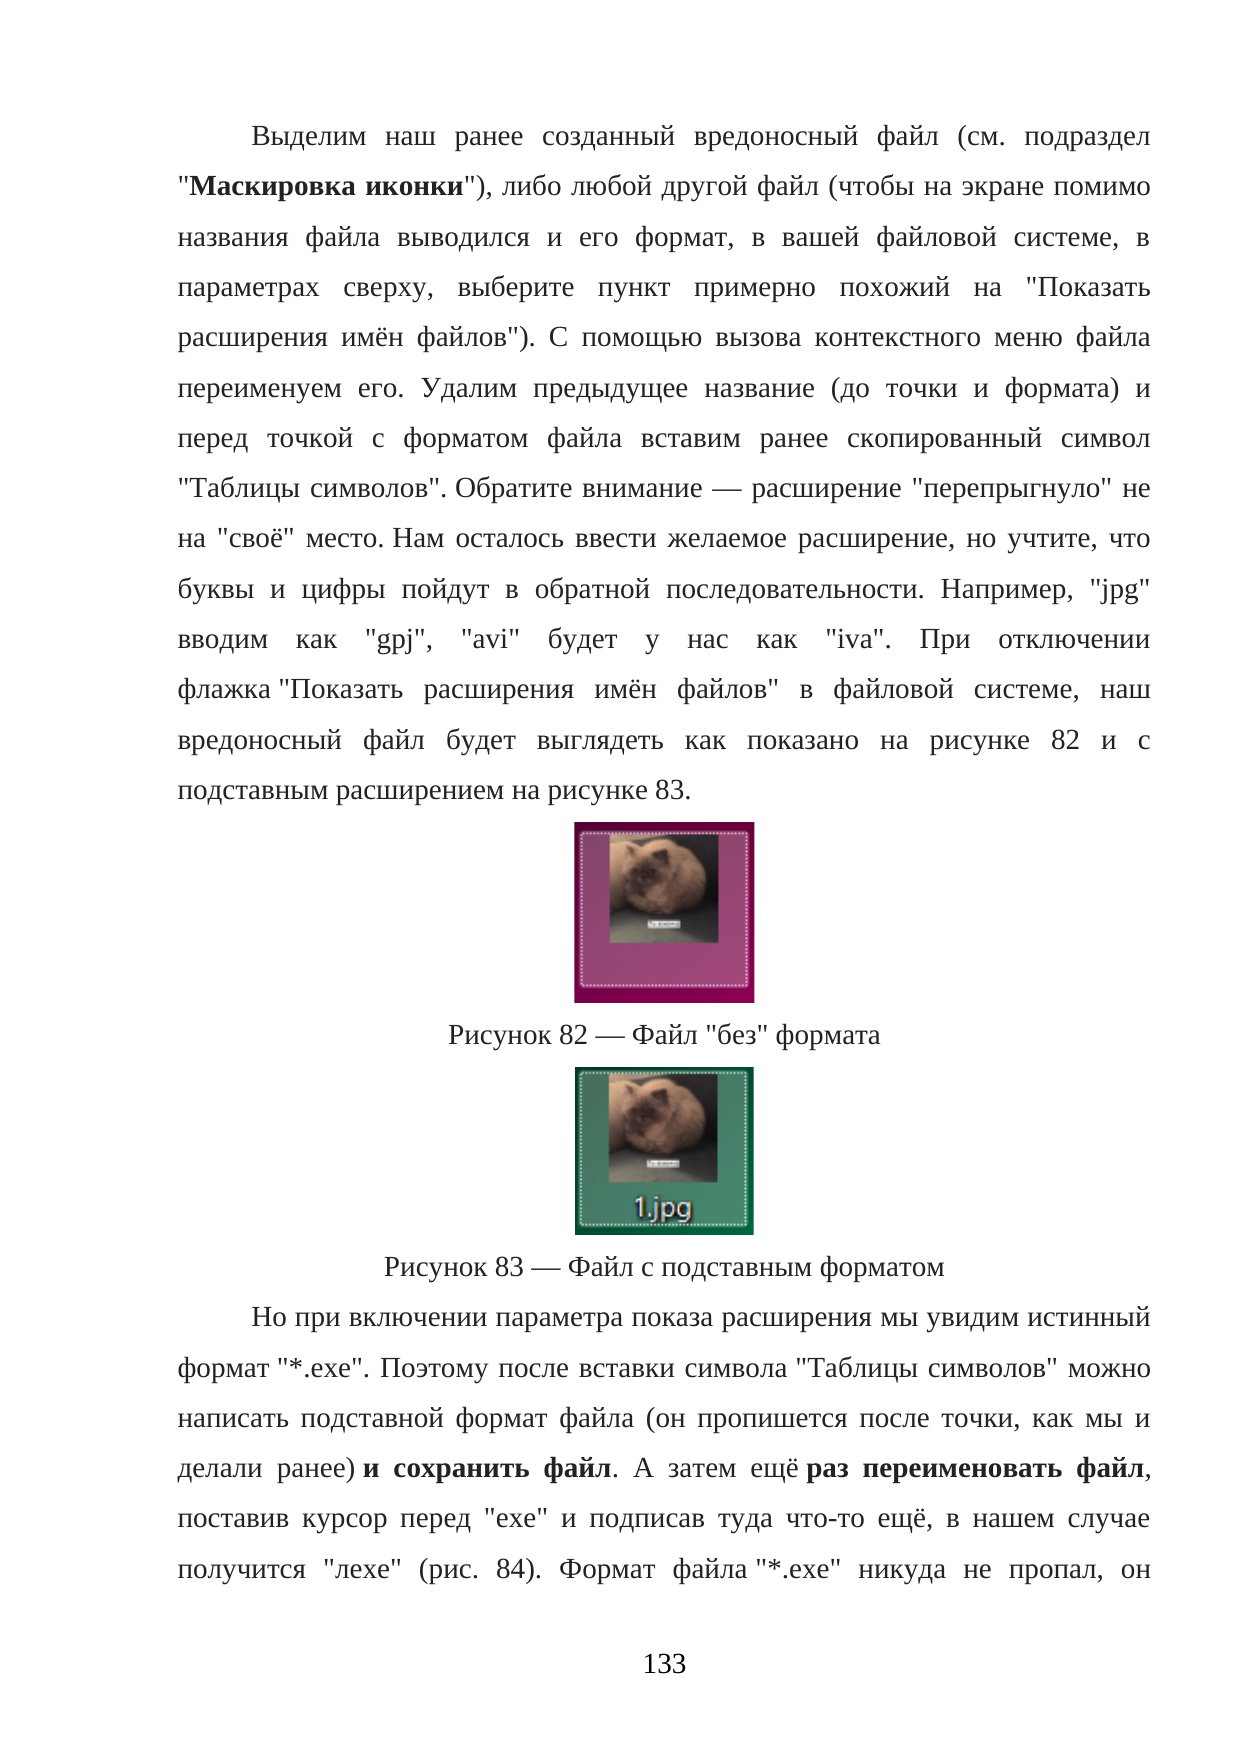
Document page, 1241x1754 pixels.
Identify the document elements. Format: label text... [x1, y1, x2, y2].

picture [575, 1067, 754, 1235]
text Рисунок 83 — Файл с подставным форматом [177, 1249, 1152, 1283]
text Выделим наш ранее созданный вредоносный файл (см. подраздел "Маскировка иконки"), либо любой другой файл (чтобы на экране помимо названия файла выводился и его формат, в вашей файловой системе, в параметрах сверху, выберите пункт примерно похожий на "Показать расширения имён файлов"). С помощью вызова контекстного меню файла переименуем его. Удалим предыдущее название (до точки и формата) и перед точкой с форматом файла вставим ранее скопированный символ "Таблицы символов". Обратите внимание — расширение "перепрыгнуло" не на "своё" место. Нам осталось ввести желаемое расширение, но учтите, что буквы и цифры пойдут в обратной последовательности. Например, "jpg" вводим как "gpj", "avi" будет у нас как "iva". При отключении флажка "Показать расширения имён файлов" в файловой системе, наш вредоносный файл будет выглядеть как показано на рисунке 82 и с подставным расширением на рисунке 83. [177, 118, 1152, 806]
text Рисунок 82 — Файл "без" формата [177, 1017, 1152, 1050]
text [177, 1299, 1152, 1584]
picture [574, 822, 755, 1003]
